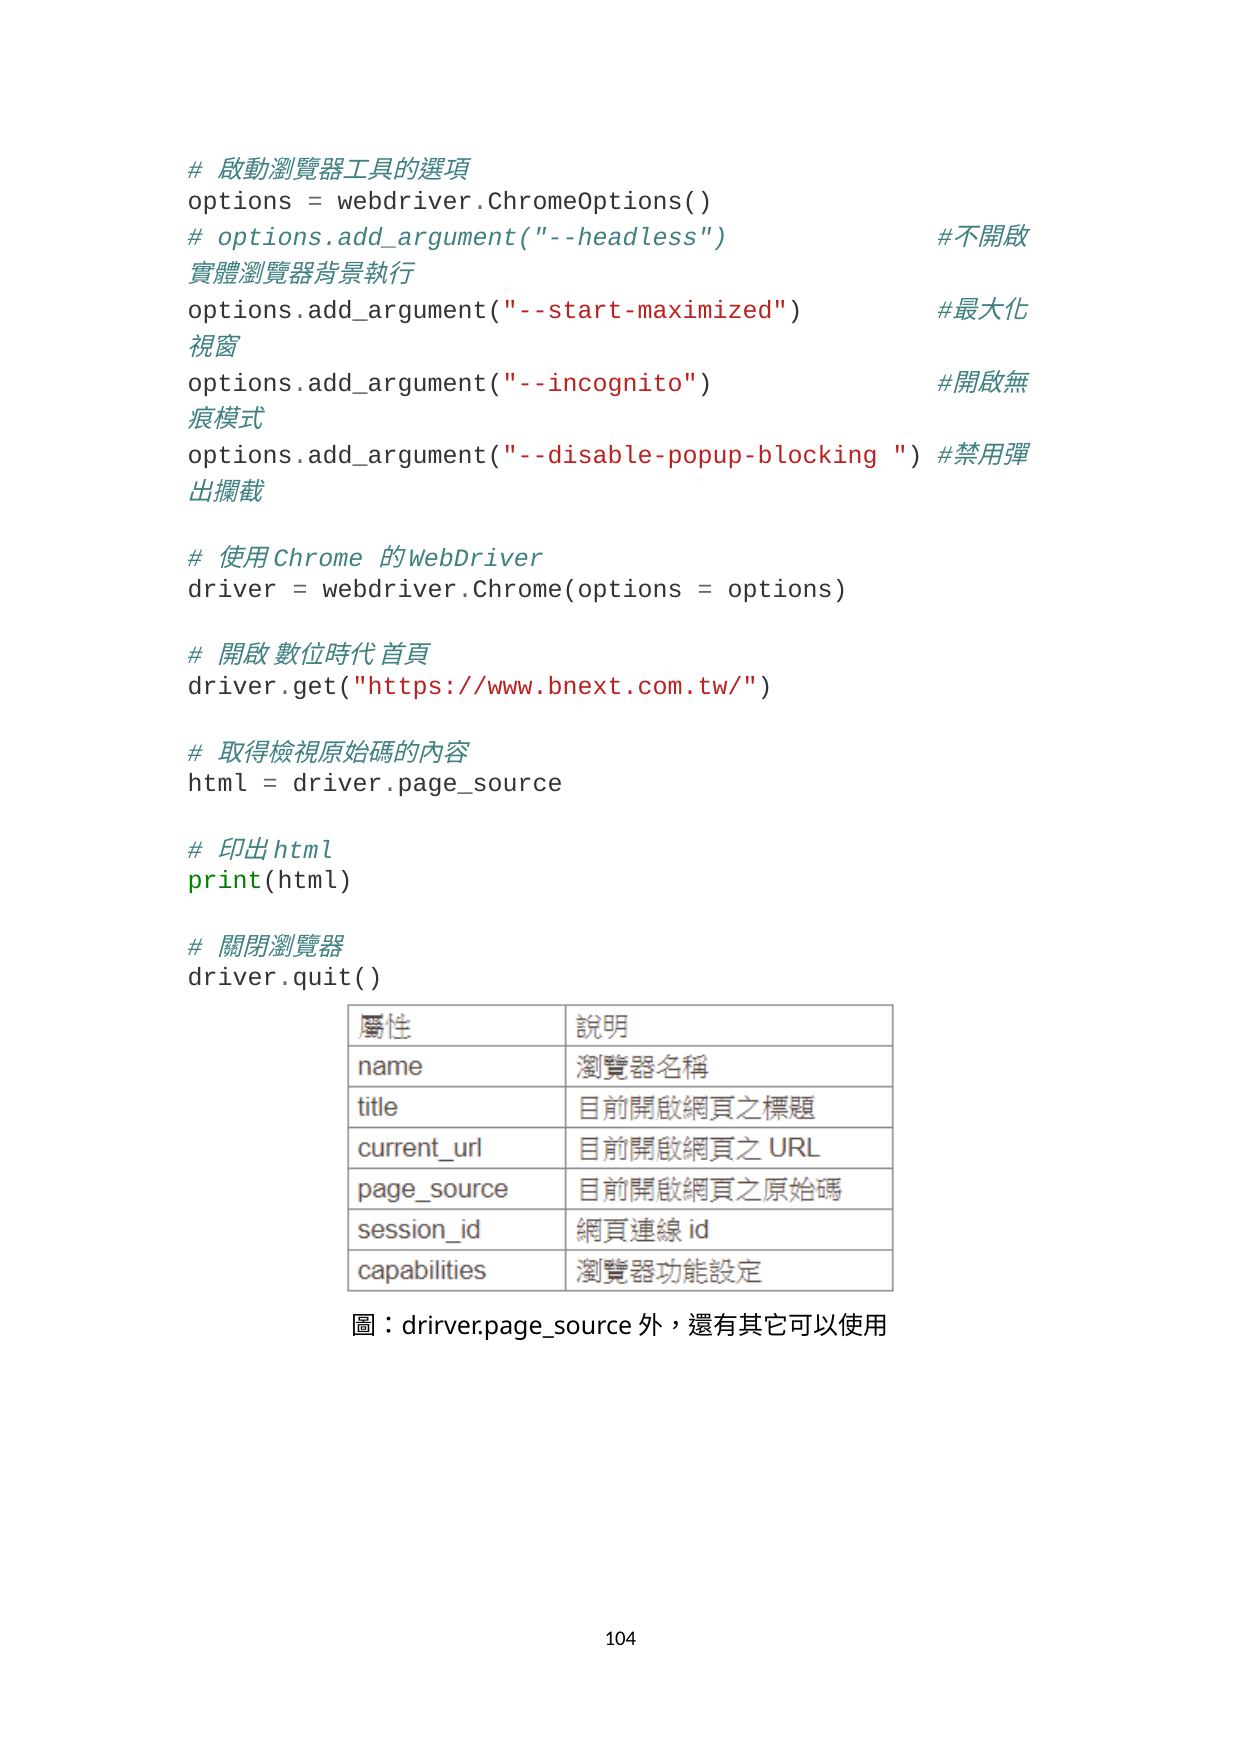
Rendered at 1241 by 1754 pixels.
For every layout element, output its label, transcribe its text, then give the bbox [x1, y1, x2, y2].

picture [332, 993, 908, 1306]
text # 取得檢視原始碼的內容 [187, 732, 1053, 768]
text driver.get("https://www.bnext.com.tw/") [187, 671, 1053, 702]
text options.add_argument("--start-maximized") #最大化視窗 [187, 289, 1053, 362]
text # 印出 html [187, 829, 1053, 866]
text options = webdriver.ChromeOptions() [187, 186, 1053, 217]
text # options.add_argument("--headless") #不開啟實體瀏覽器背景執行 [187, 217, 1053, 289]
text # 關閉瀏覽器 [187, 926, 1053, 963]
text options.add_argument("--disable-popup-blocking ") #禁用彈出攔截 [187, 435, 1053, 508]
text driver.quit() [187, 963, 1053, 993]
text # 啟動瀏覽器工具的選項 [187, 150, 1053, 186]
text options.add_argument("--incognito") #開啟無痕模式 [187, 362, 1053, 435]
text # 開啟 數位時代 首頁 [187, 635, 1053, 671]
text html = driver.page_source [187, 768, 1053, 799]
text 圖：drirver.page_source 外，還有其它可以使用 [187, 1306, 1053, 1342]
text # 使用 Chrome 的 WebDriver [187, 538, 1053, 574]
text print(html) [187, 866, 1053, 896]
text driver = webdriver.Chrome(options = options) [187, 574, 1053, 605]
